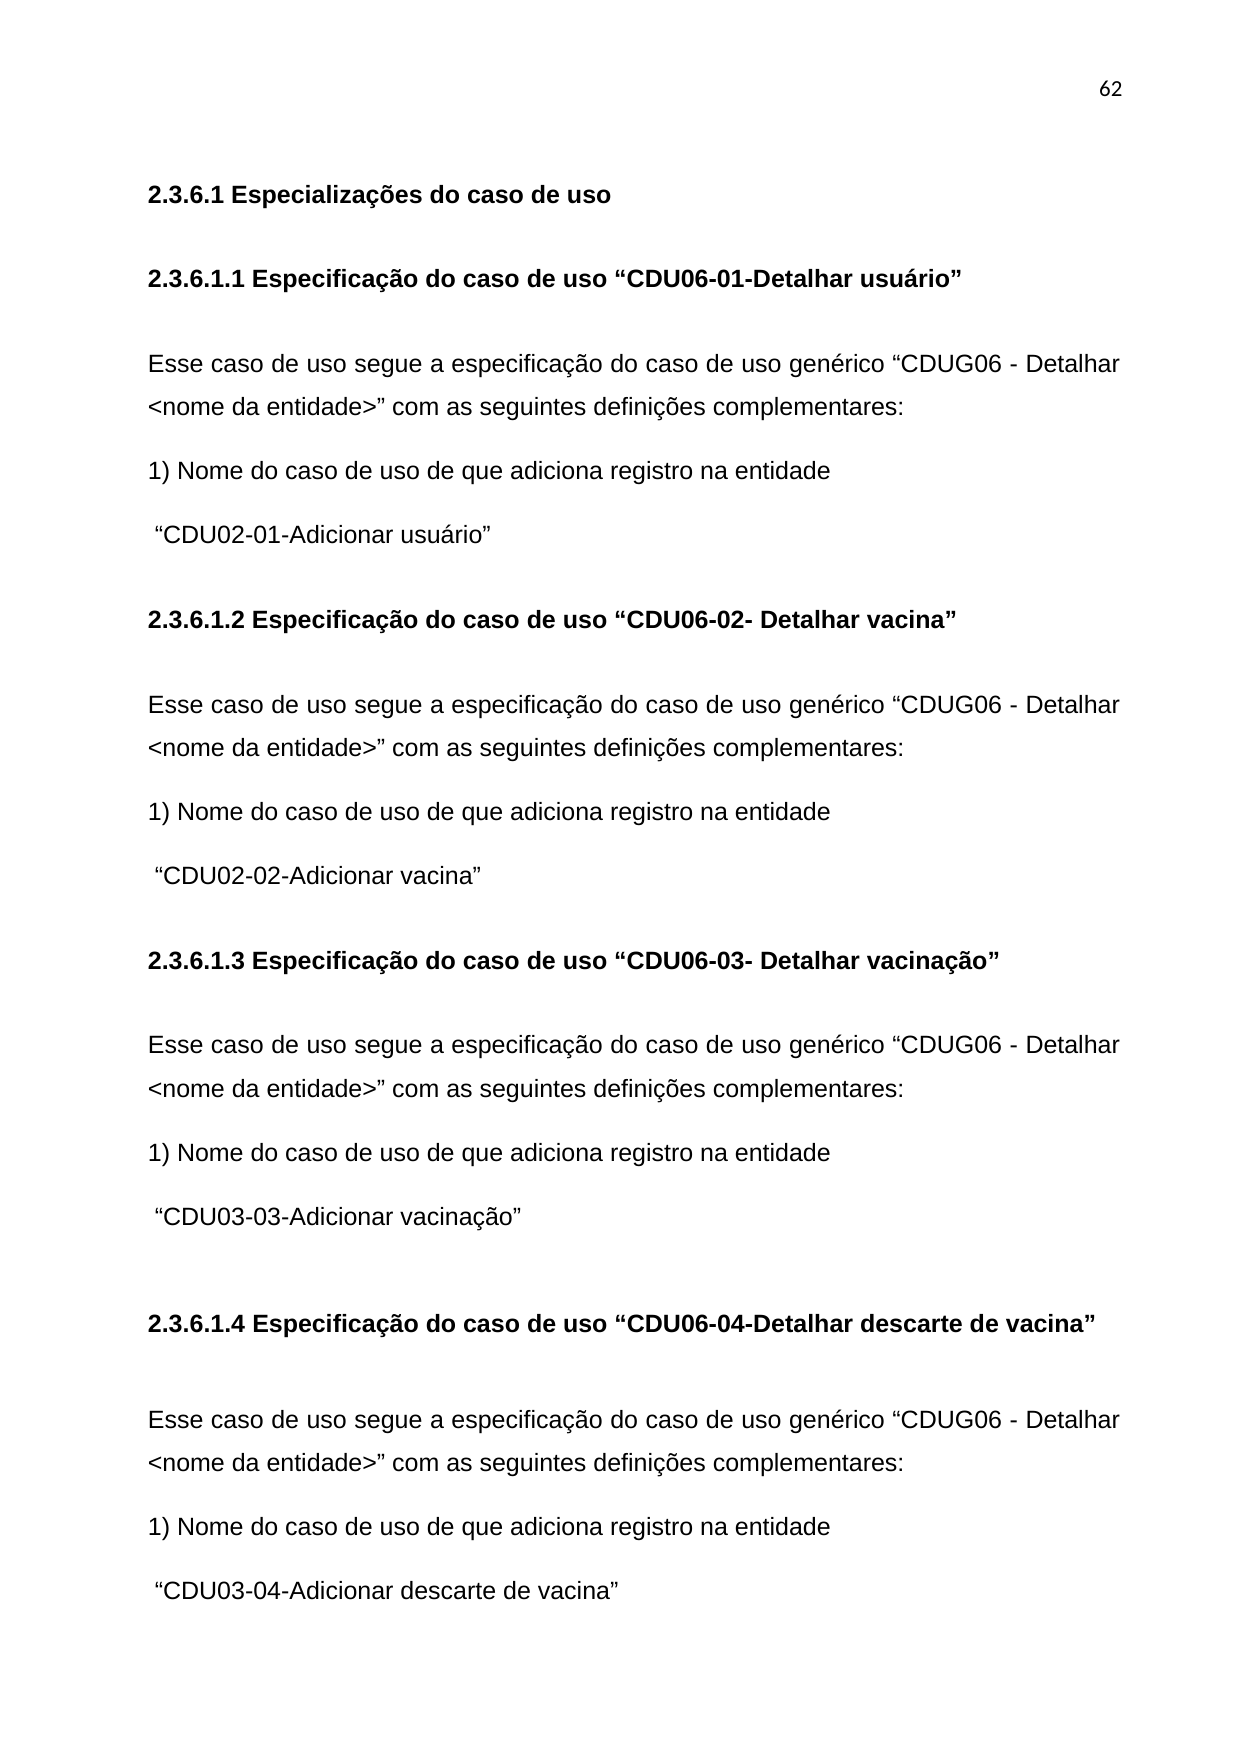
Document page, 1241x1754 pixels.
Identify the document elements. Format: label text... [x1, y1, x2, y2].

text Esse caso de uso segue a especificação do caso de uso genérico “CDUG06 - Detalhar <nome da entidade>” com as seguintes definições complementares: [148, 690, 1122, 762]
text “CDU02-01-Adicionar usuário” [148, 520, 1122, 549]
text 1) Nome do caso de uso de que adiciona registro na entidade [148, 1512, 1122, 1541]
text 2.3.6.1.3 Especificação do caso de uso “CDU06-03- Detalhar vacinação” [148, 946, 1122, 974]
text 1) Nome do caso de uso de que adiciona registro na entidade [148, 797, 1122, 826]
text “CDU03-04-Adicionar descarte de vacina” [148, 1576, 1122, 1604]
text Esse caso de uso segue a especificação do caso de uso genérico “CDUG06 - Detalhar <nome da entidade>” com as seguintes definições complementares: [148, 349, 1122, 421]
text 2.3.6.1.2 Especificação do caso de uso “CDU06-02- Detalhar vacina” [148, 605, 1122, 634]
text “CDU03-03-Adicionar vacinação” [148, 1201, 1122, 1230]
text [148, 1405, 1122, 1477]
text “CDU02-02-Adicionar vacina” [148, 861, 1122, 889]
text 1) Nome do caso de uso de que adiciona registro na entidade [148, 456, 1122, 485]
subtitle 2.3.6.1.4 Especificação do caso de uso “CDU06-04-Detalhar descarte de vacina” [148, 1308, 1122, 1337]
text 2.3.6.1 Especializações do caso de uso [148, 179, 1122, 208]
text 2.3.6.1.1 Especificação do caso de uso “CDU06-01-Detalhar usuário” [148, 264, 1122, 293]
text Esse caso de uso segue a especificação do caso de uso genérico “CDUG06 - Detalhar <nome da entidade>” com as seguintes definições complementares: [148, 1030, 1122, 1102]
text 1) Nome do caso de uso de que adiciona registro na entidade [148, 1137, 1122, 1166]
